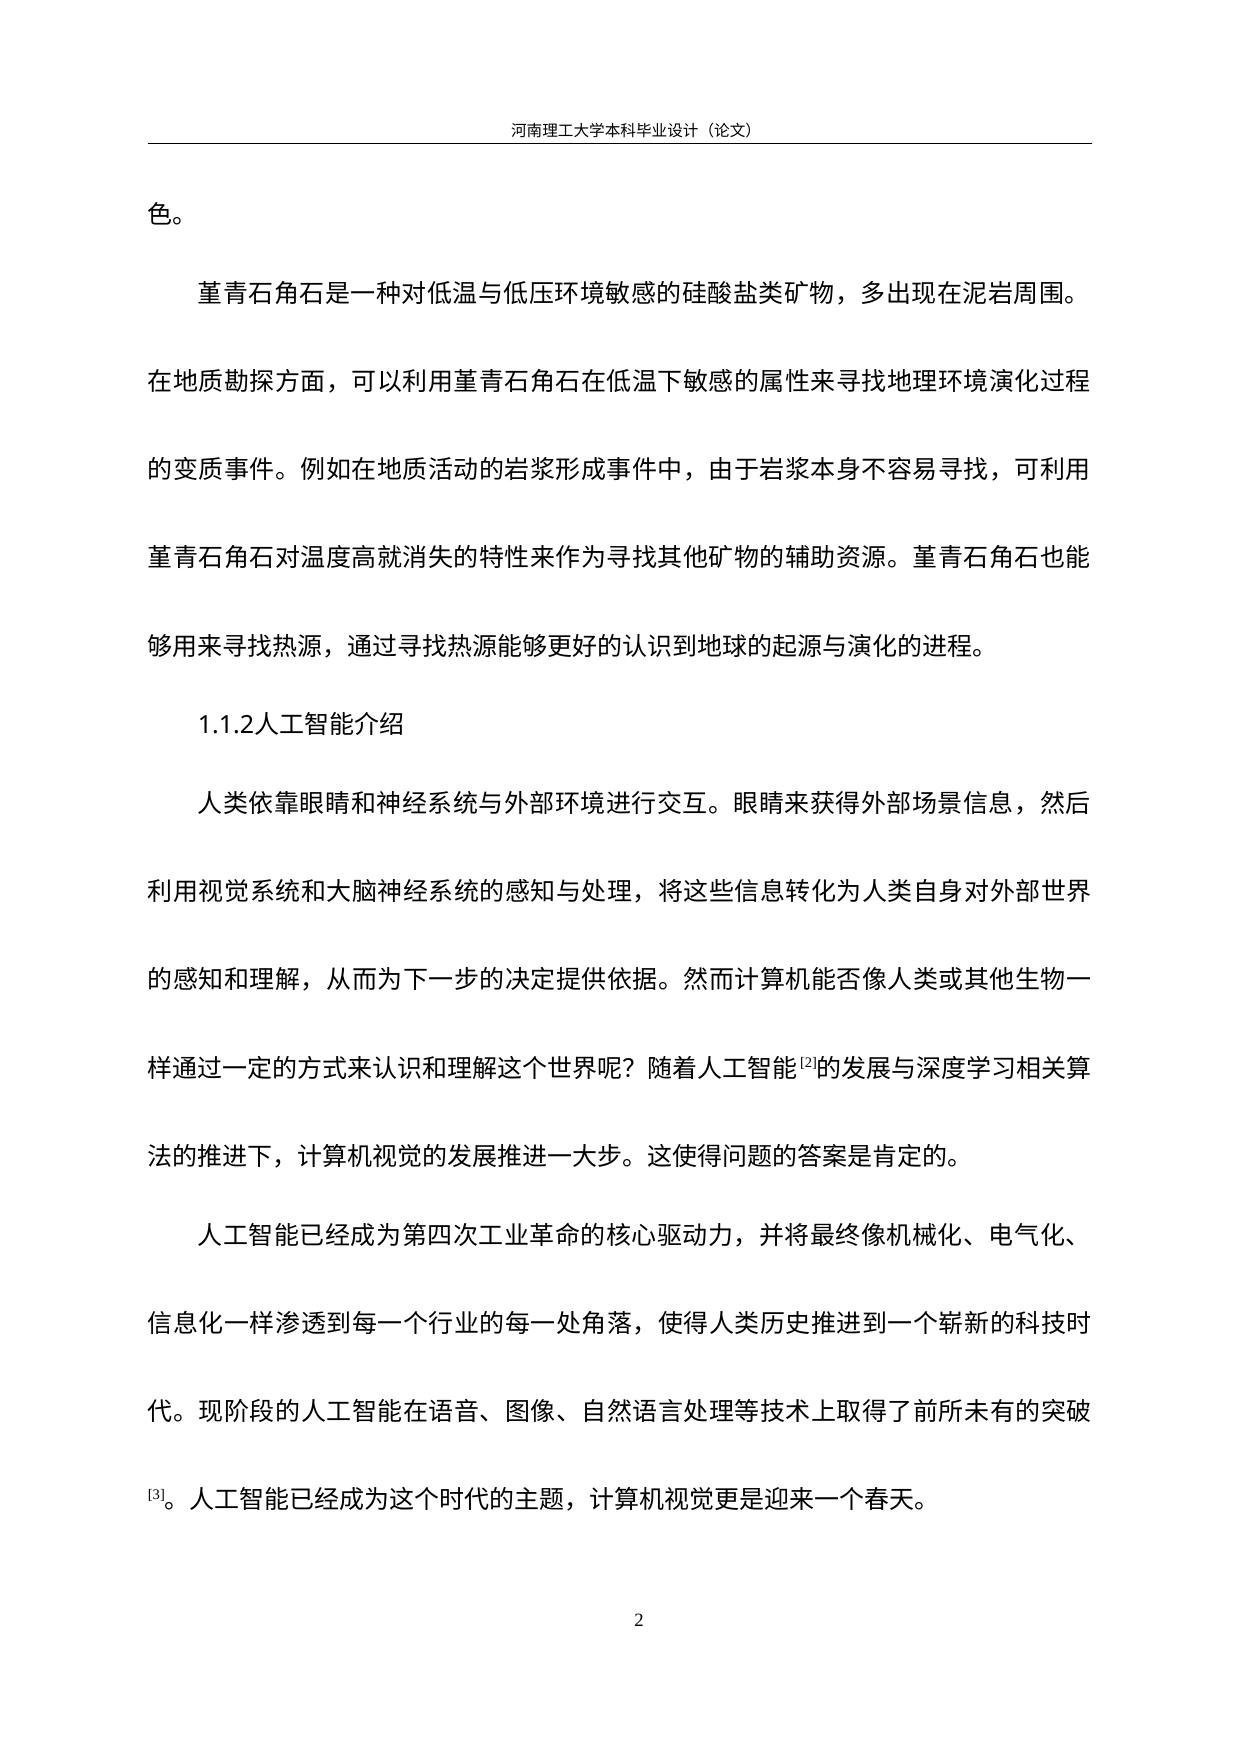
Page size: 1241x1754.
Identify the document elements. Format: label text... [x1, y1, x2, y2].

text 堇青石角石是一种对低温与低压环境敏感的硅酸盐类矿物，多出现在泥岩周围。在地质勘探方面，可以利用堇青石角石在低温下敏感的属性来寻找地理环境演化过程的变质事件。例如在地质活动的岩浆形成事件中，由于岩浆本身不容易寻找，可利用堇青石角石对温度高就消失的特性来作为寻找其他矿物的辅助资源。堇青石角石也能够用来寻找热源，通过寻找热源能够更好的认识到地球的起源与演化的进程。 [148, 257, 1092, 678]
subtitle 人工智能介绍 [148, 689, 1092, 757]
text 人类依靠眼睛和神经系统与外部环境进行交互。眼睛来获得外部场景信息，然后利用视觉系统和大脑神经系统的感知与处理，将这些信息转化为人类自身对外部世界的感知和理解，从而为下一步的决定提供依据。然而计算机能否像人类或其他生物一样通过一定的方式来认识和理解这个世界呢？随着人工智能[2]的发展与深度学习相关算法的推进下，计算机视觉的发展推进一大步。这使得问题的答案是肯定的。 [148, 768, 1092, 1188]
text 人工智能已经成为第四次工业革命的核心驱动力，并将最终像机械化、电气化、信息化一样渗透到每一个行业的每一处角落，使得人类历史推进到一个崭新的科技时代。现阶段的人工智能在语音、图像、自然语言处理等技术上取得了前所未有的突破[3]。人工智能已经成为这个时代的主题，计算机视觉更是迎来一个春天。 [148, 1199, 1092, 1532]
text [148, 178, 1092, 246]
